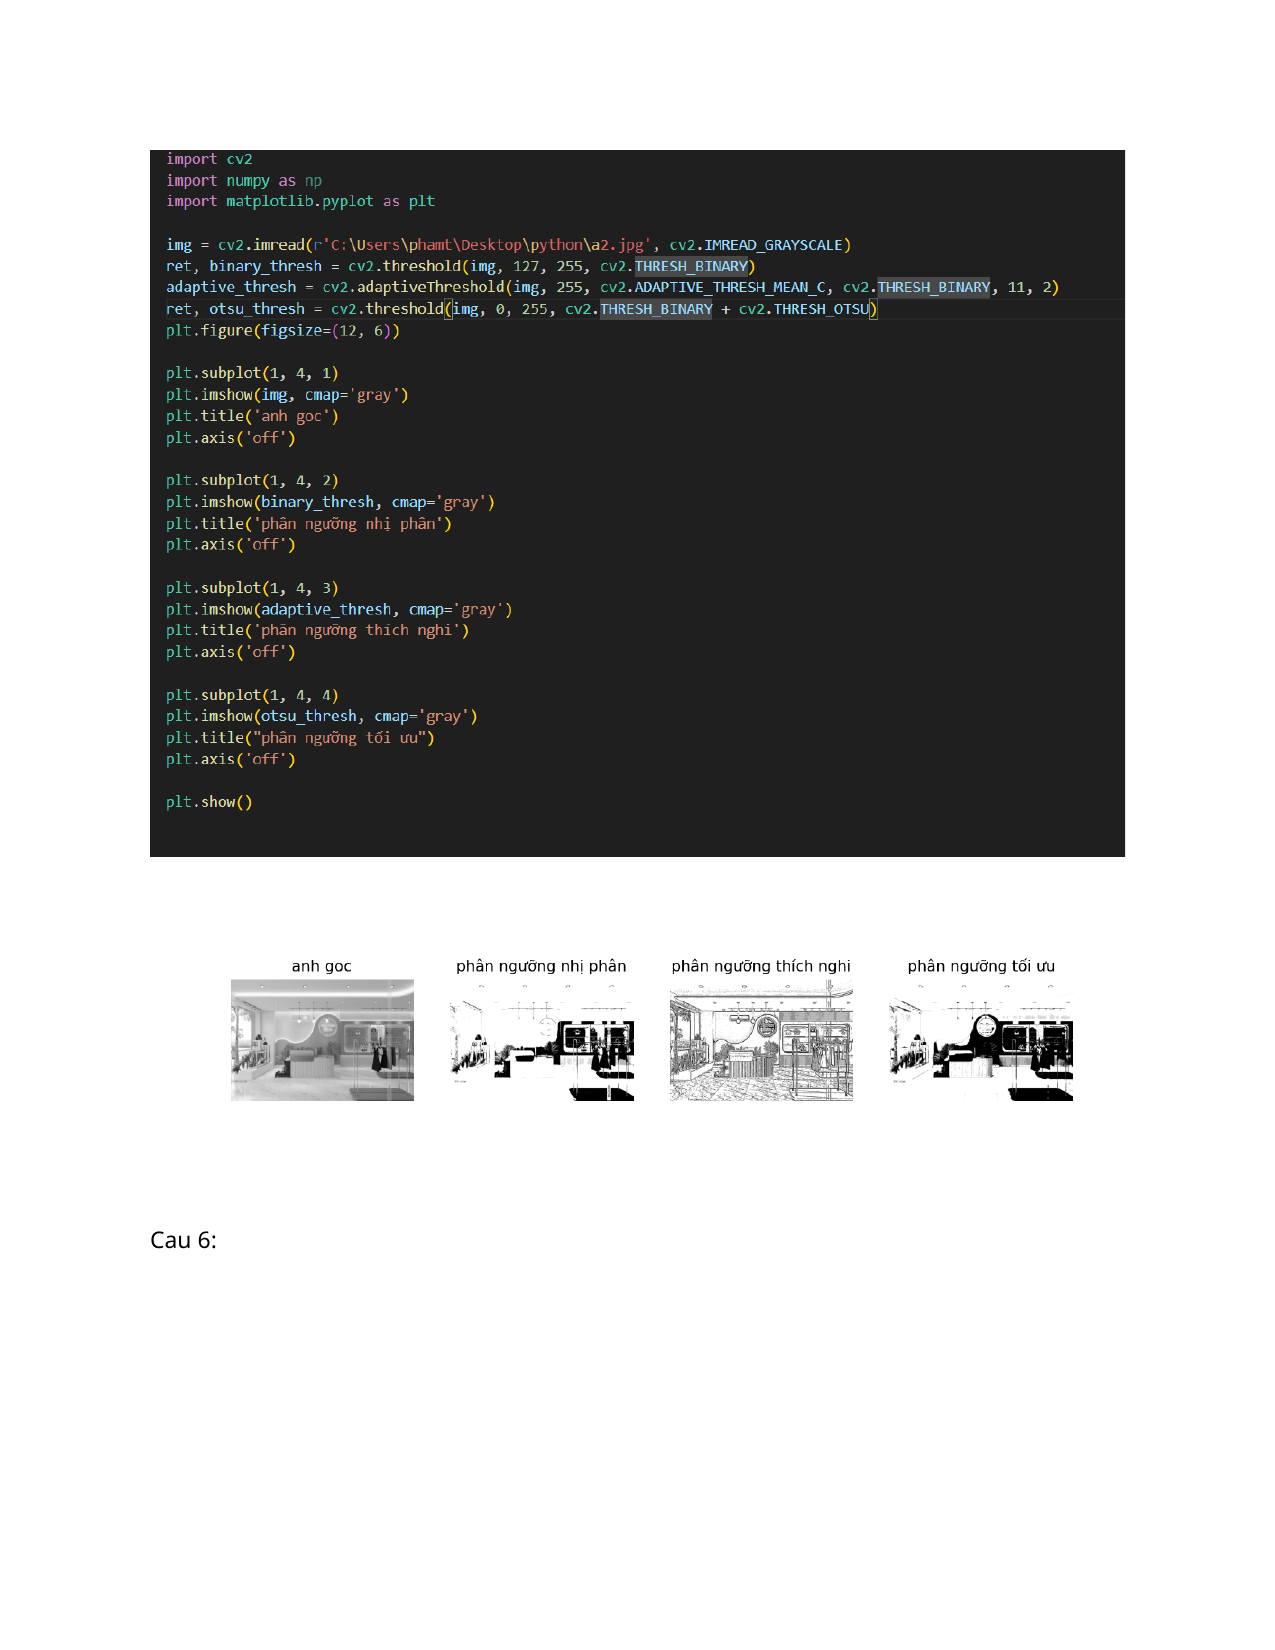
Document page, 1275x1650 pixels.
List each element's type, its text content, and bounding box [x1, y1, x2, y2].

picture [150, 884, 1125, 1196]
picture [150, 150, 1125, 857]
text Cau 6: [150, 1224, 1125, 1255]
